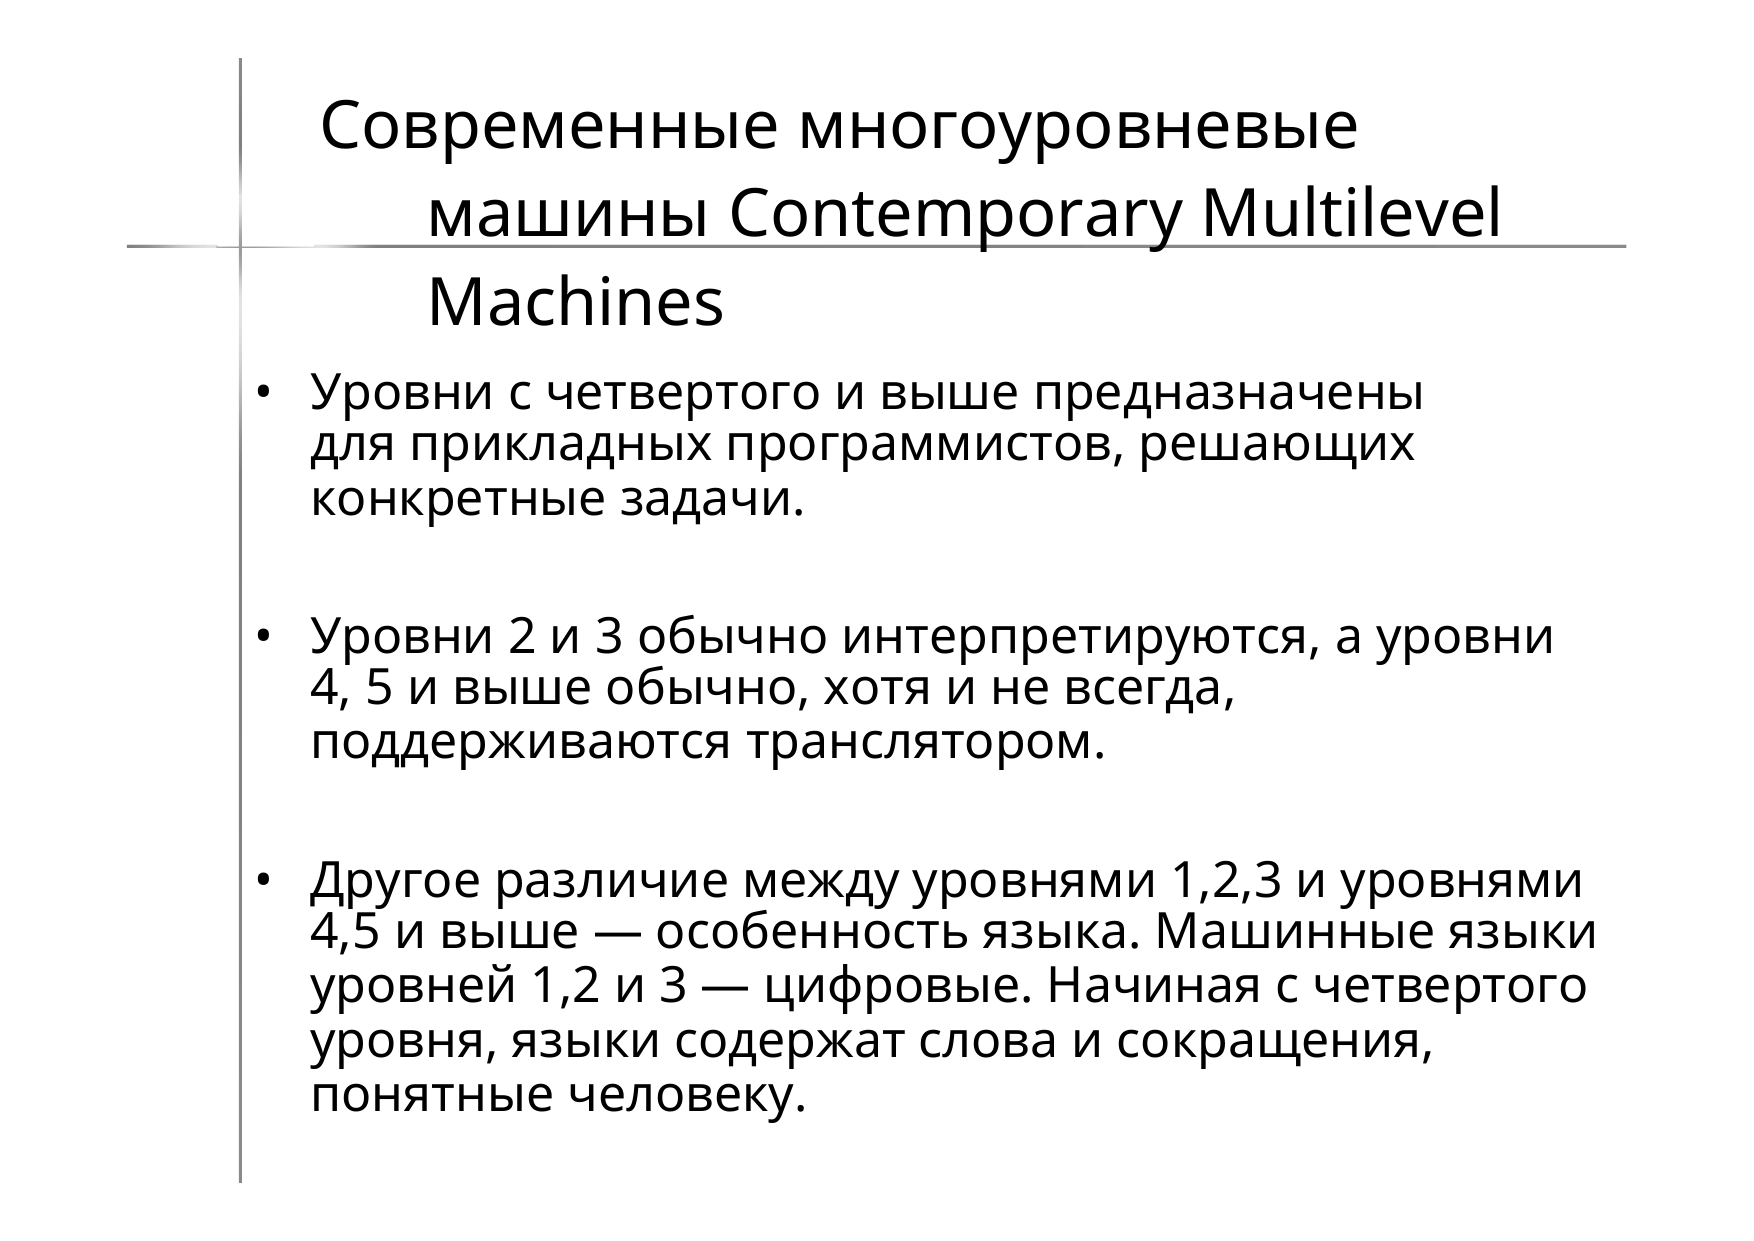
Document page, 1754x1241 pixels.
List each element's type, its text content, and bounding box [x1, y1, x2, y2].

picture [126, 58, 1627, 1183]
subtitle Современные многоуровневые машины Contemporary Multilevel Machines [319, 77, 1541, 344]
list Уровни с четвертого и выше предназначены для прикладных программистов, решающих конкретные задачи. [254, 366, 1522, 530]
list Уровни 2 и 3 обычно интерпретируются, а уровни 4, 5 и выше обычно, хотя и не всегда, поддерживаются транслятором. [254, 610, 1576, 773]
list Другое различие между уровнями 1,2,3 и уровнями 4,5 и выше — особенность языка. Машинные языки уровней 1,2 и 3 — цифровые. Начиная с четвертого уровня, языки содержат слова и сокращения, понятные человеку. [254, 854, 1609, 1127]
